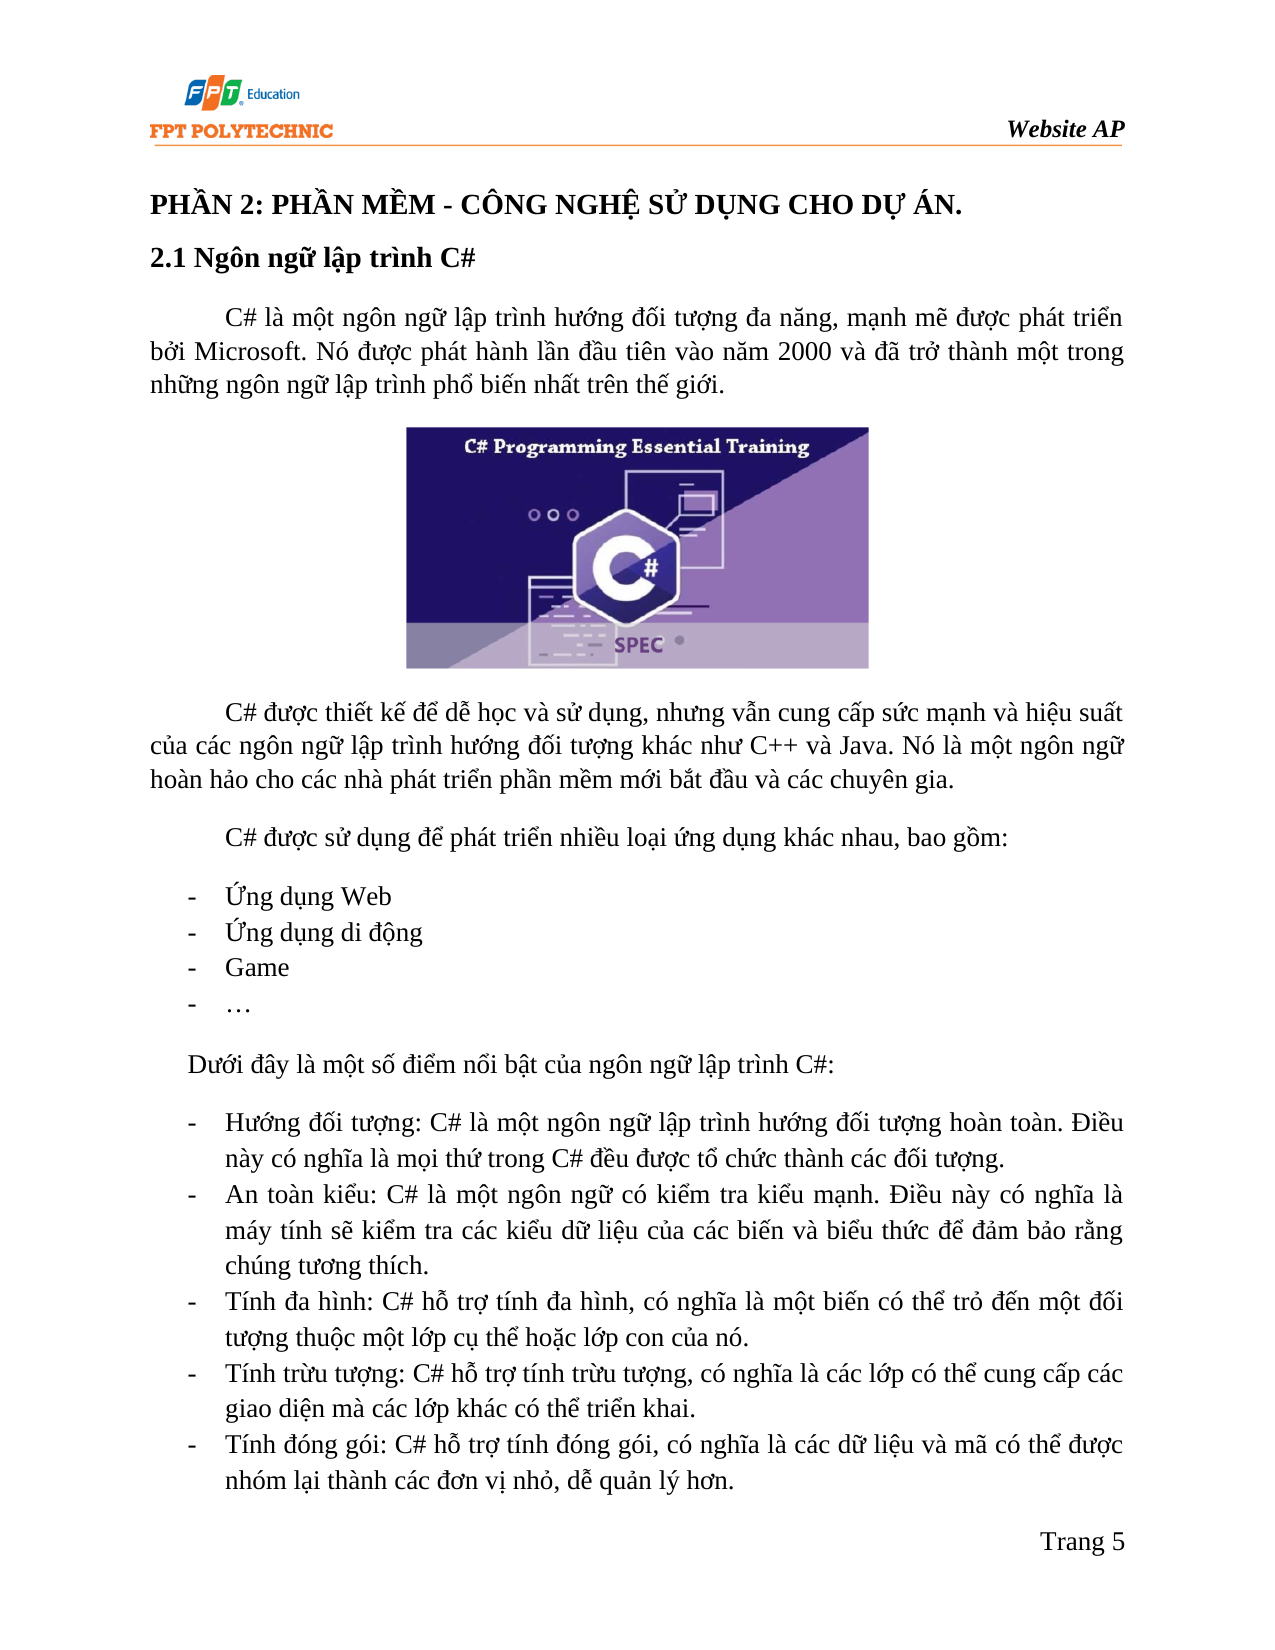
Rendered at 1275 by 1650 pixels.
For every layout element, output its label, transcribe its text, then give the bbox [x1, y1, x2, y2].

list Game [187, 952, 1125, 983]
text Dưới đây là một số điểm nổi bật của ngôn ngữ lập trình C#: [150, 1048, 1125, 1079]
list … [187, 987, 1125, 1018]
list Ứng dụng Web [187, 880, 1125, 911]
list Tính đa hình: C# hỗ trợ tính đa hình, có nghĩa là một biến có thể trỏ đến một đối tượng thuộc một lớp cụ thể hoặc lớp con của nó. [187, 1285, 1125, 1352]
picture [150, 75, 333, 138]
list Tính trừu tượng: C# hỗ trợ tính trừu tượng, có nghĩa là các lớp có thể cung cấp các giao diện mà các lớp khác có thể triển khai. [187, 1357, 1125, 1423]
list Hướng đối tượng: C# là một ngôn ngữ lập trình hướng đối tượng hoàn toàn. Điều này có nghĩa là mọi thứ trong C# đều được tổ chức thành các đối tượng. [187, 1107, 1125, 1173]
text C# được sử dụng để phát triển nhiều loại ứng dụng khác nhau, bao gồm: [150, 822, 1125, 853]
list Ứng dụng di động [187, 916, 1125, 947]
picture [406, 427, 869, 669]
list Tính đóng gói: C# hỗ trợ tính đóng gói, có nghĩa là các dữ liệu và mã có thể được nhóm lại thành các đơn vị nhỏ, dễ quản lý hơn. [187, 1428, 1125, 1495]
subtitle PHẦN 2: PHẦN MỀM - CÔNG NGHỆ SỬ DỤNG CHO DỰ ÁN. [150, 187, 1125, 221]
text C# là một ngôn ngữ lập trình hướng đối tượng đa năng, mạnh mẽ được phát triển bởi Microsoft. Nó được phát hành lần đầu tiên vào năm 2000 và đã trở thành một trong những ngôn ngữ lập trình phổ biến nhất trên thế giới. [150, 301, 1125, 400]
subtitle 2.1 Ngôn ngữ lập trình C# [150, 240, 1125, 274]
text C# được thiết kế để dễ học và sử dụng, nhưng vẫn cung cấp sức mạnh và hiệu suất của các ngôn ngữ lập trình hướng đối tượng khác như C++ và Java. Nó là một ngôn ngữ hoàn hảo cho các nhà phát triển phần mềm mới bắt đầu và các chuyên gia. [150, 696, 1125, 794]
list An toàn kiểu: C# là một ngôn ngữ có kiểm tra kiểu mạnh. Điều này có nghĩa là máy tính sẽ kiểm tra các kiểu dữ liệu của các biến và biểu thức để đảm bảo rằng chúng tương thích. [187, 1178, 1125, 1281]
